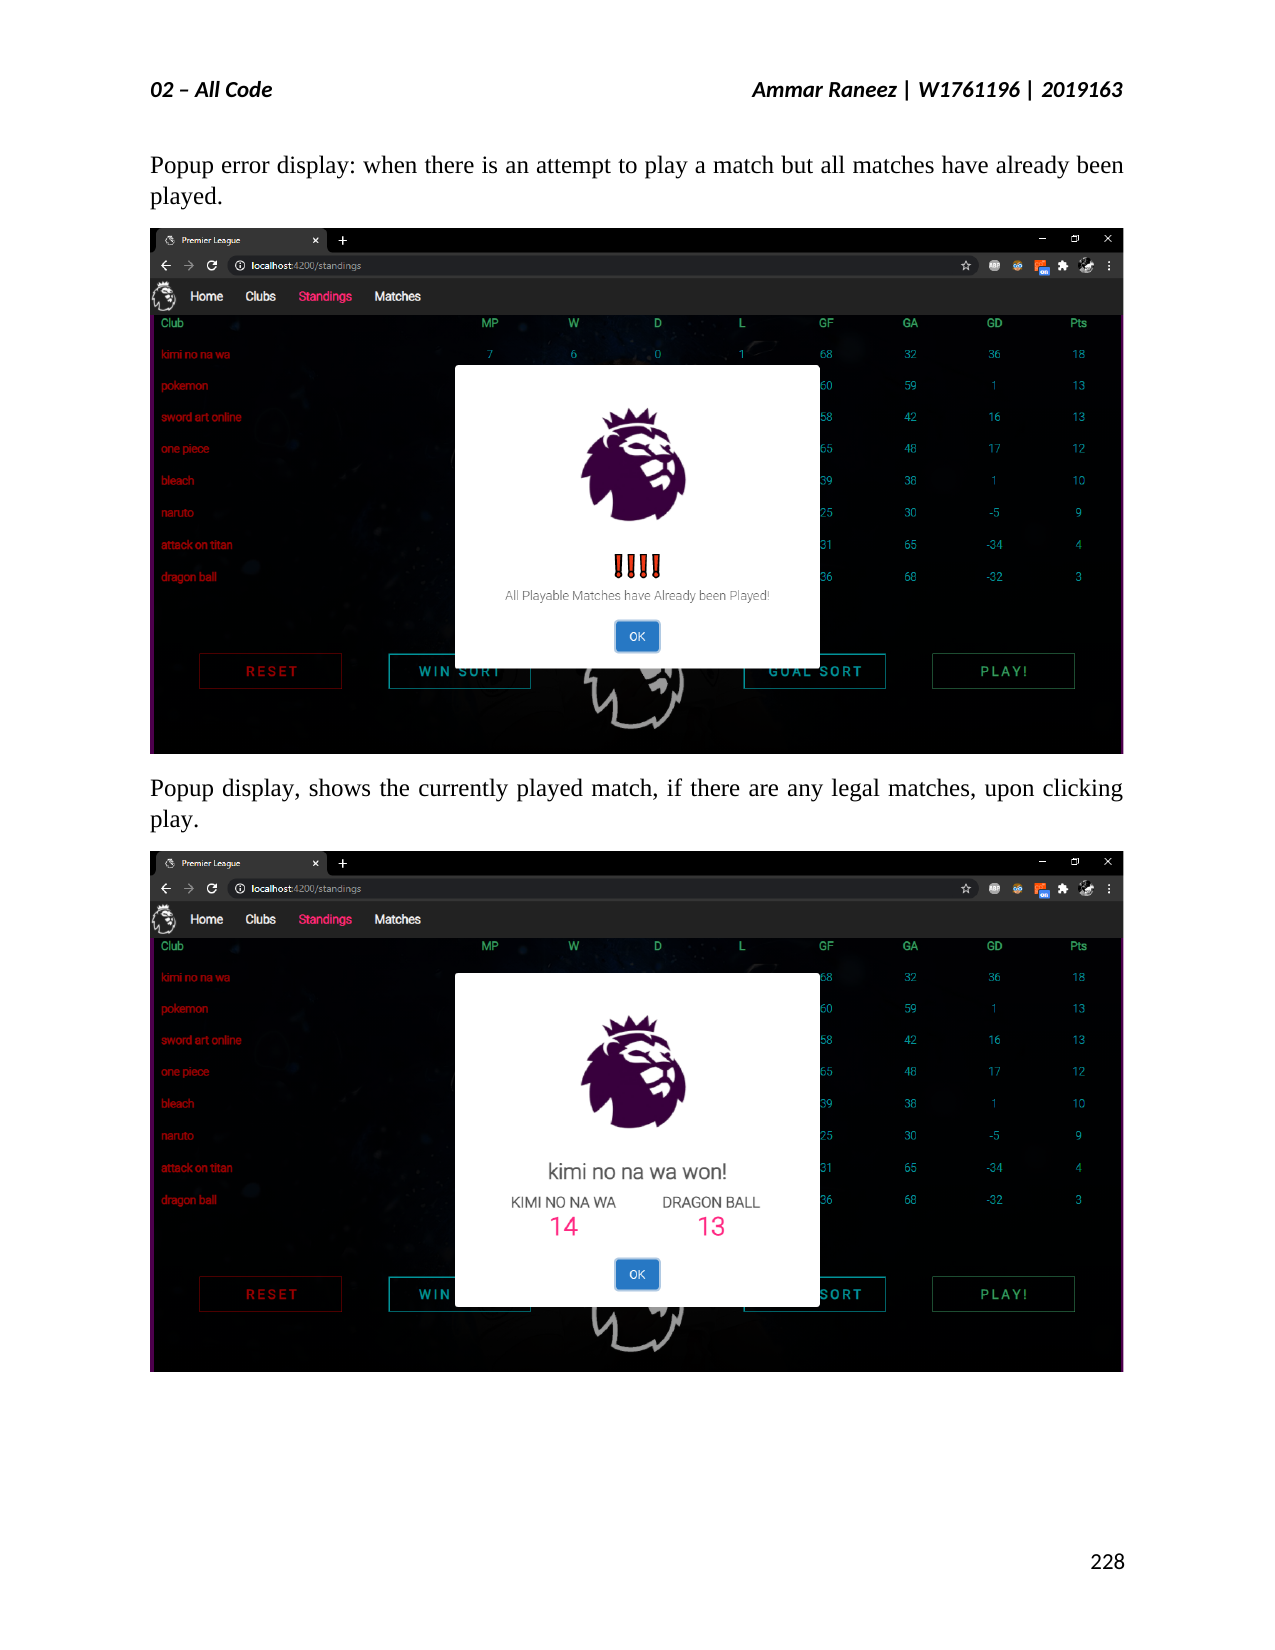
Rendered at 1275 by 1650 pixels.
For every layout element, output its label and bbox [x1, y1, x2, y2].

picture [150, 851, 1124, 1372]
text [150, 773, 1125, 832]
picture [150, 228, 1124, 754]
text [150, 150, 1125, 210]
